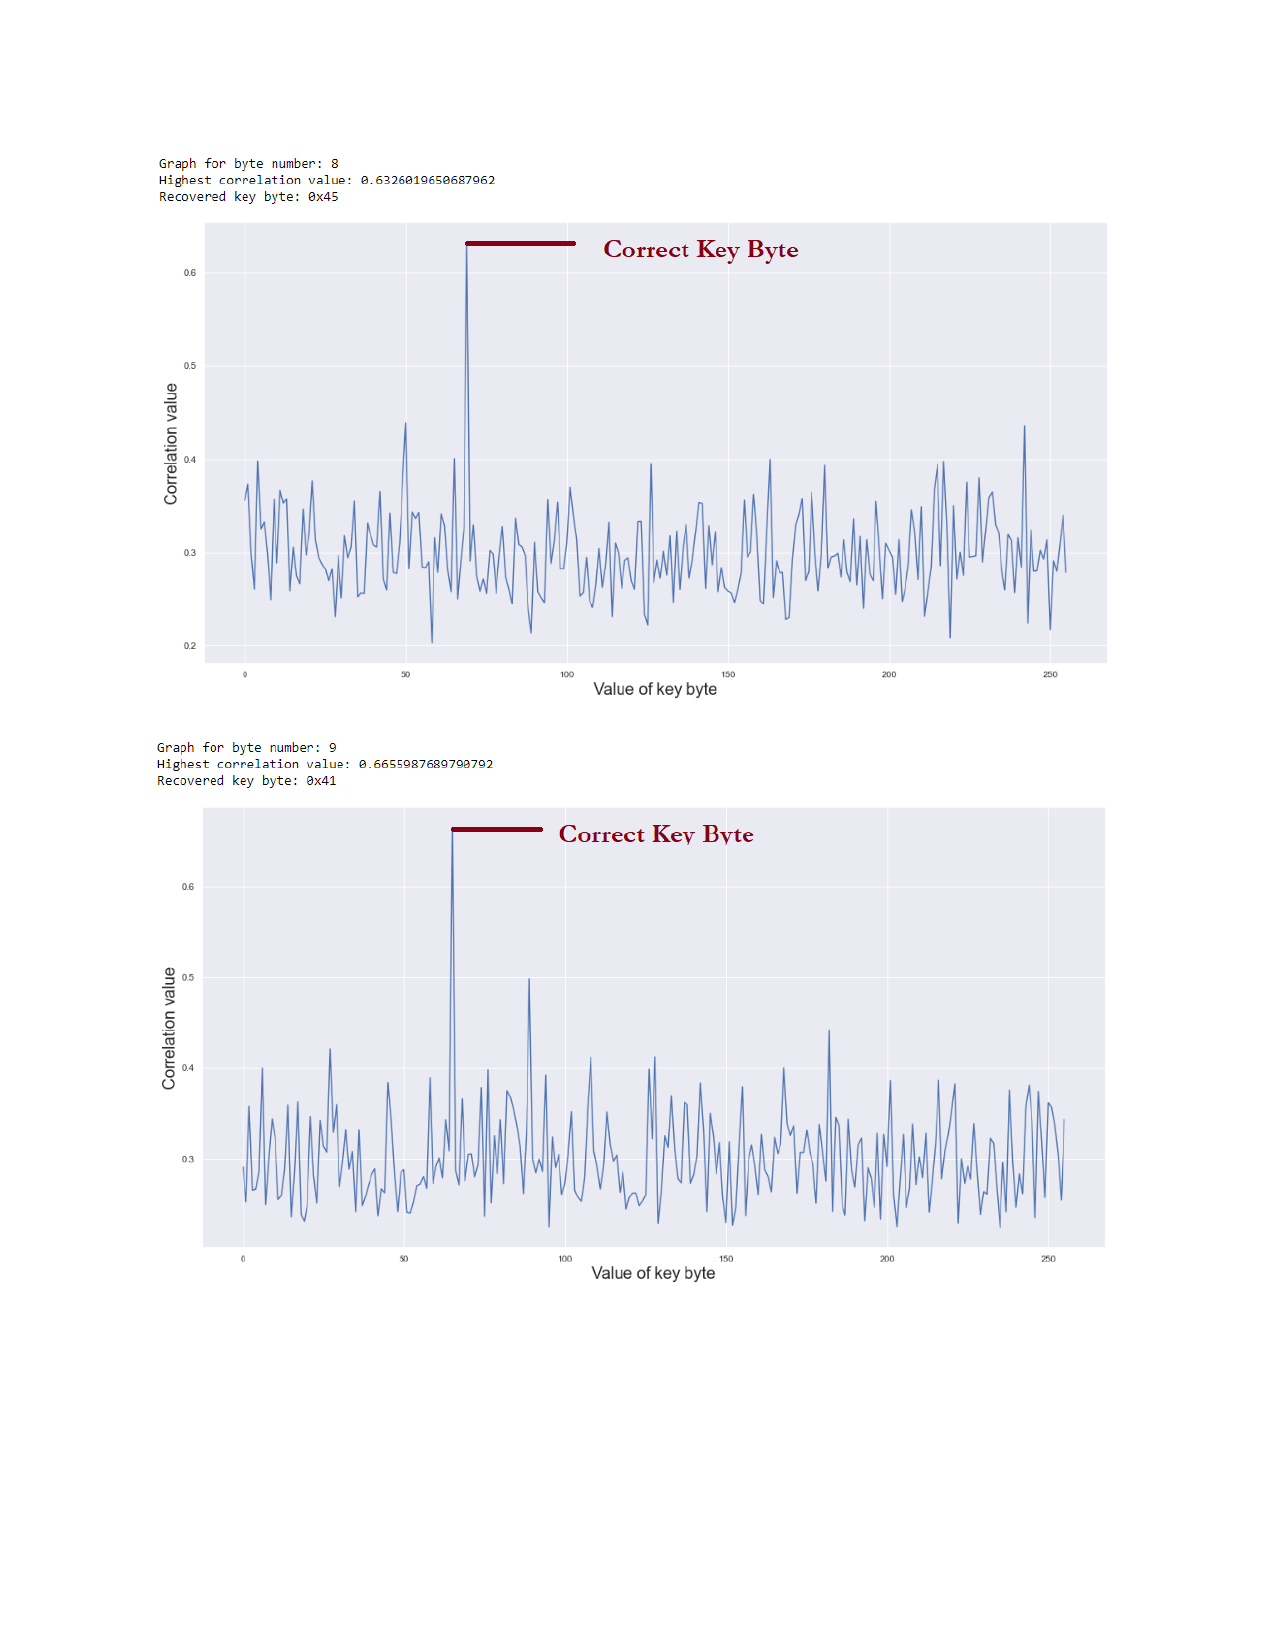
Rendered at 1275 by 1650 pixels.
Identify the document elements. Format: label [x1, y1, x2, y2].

picture [150, 150, 1125, 709]
picture [150, 735, 1125, 1294]
